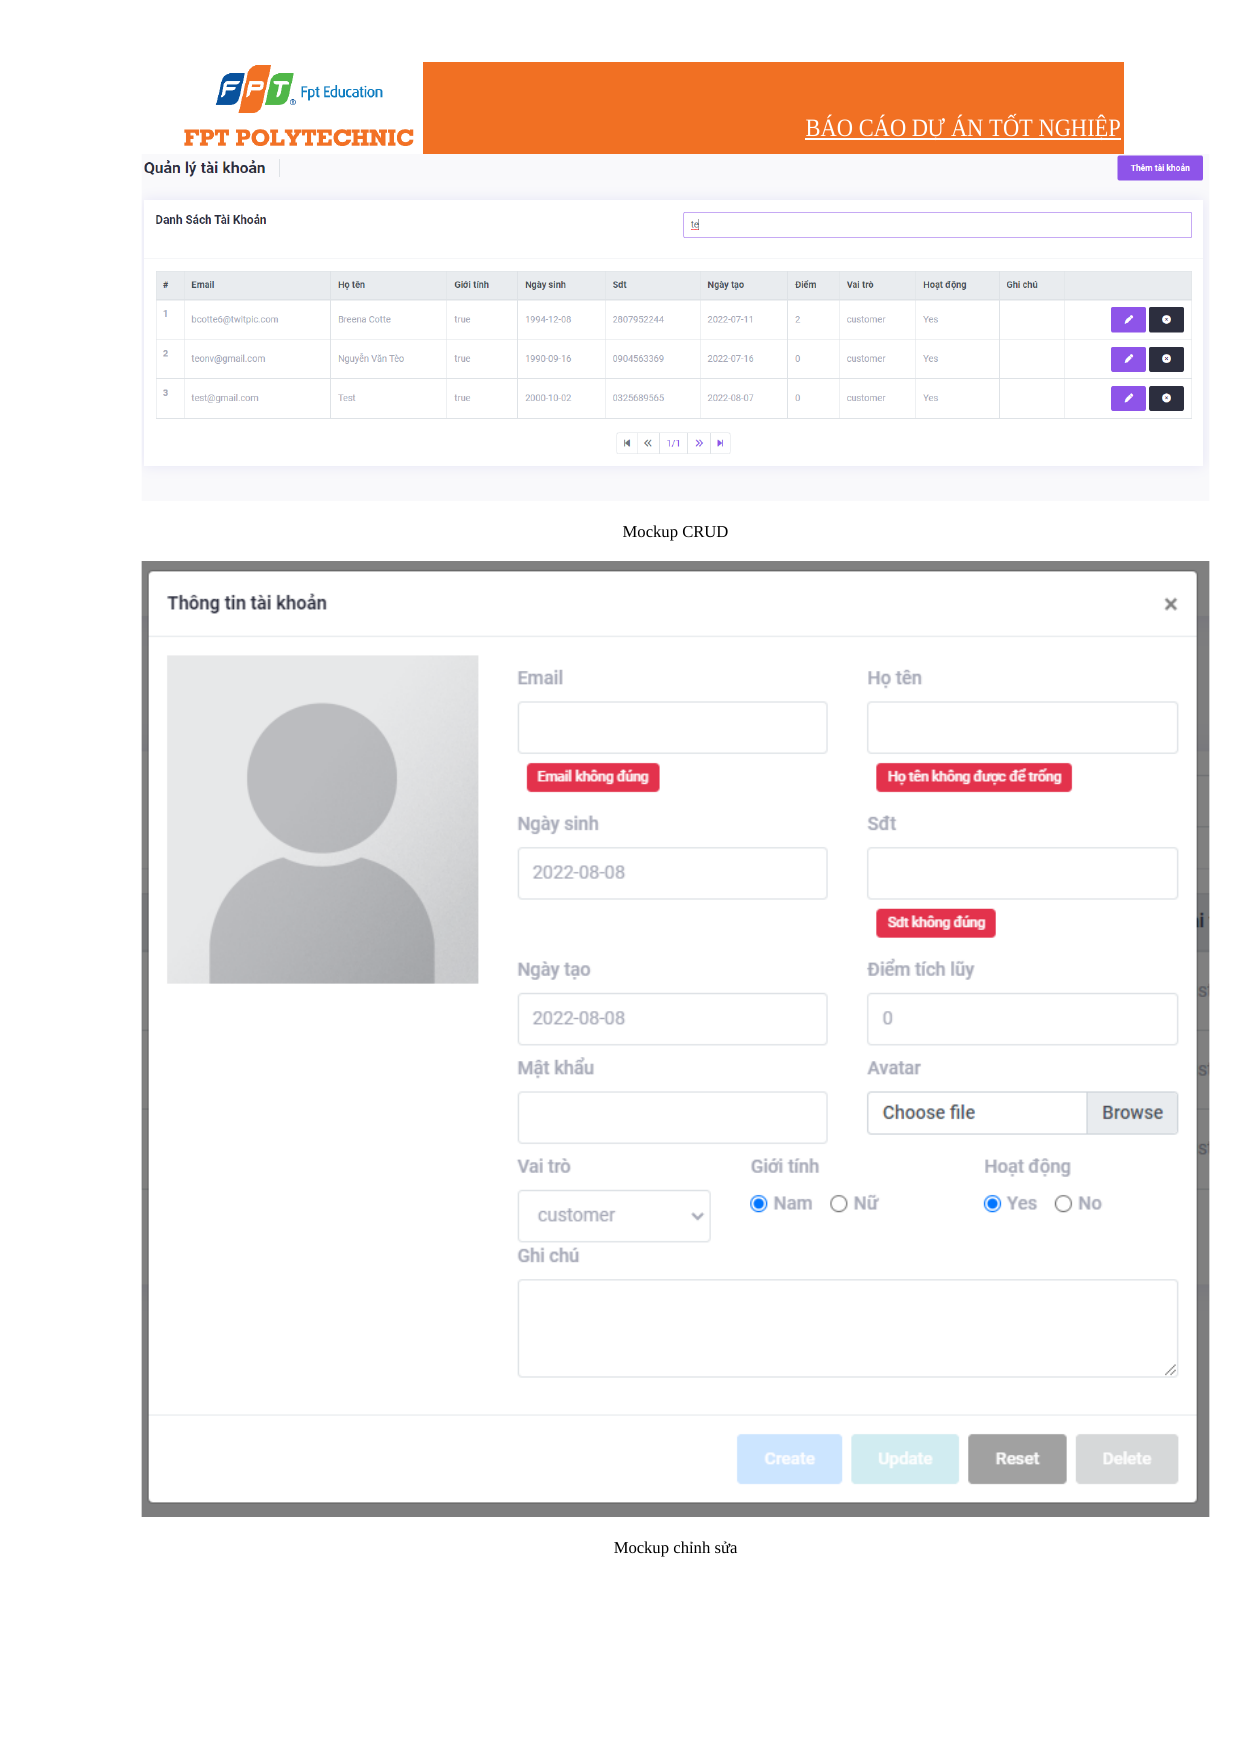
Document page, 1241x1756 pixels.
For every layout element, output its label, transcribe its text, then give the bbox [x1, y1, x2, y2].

picture [141, 154, 1210, 501]
picture [184, 65, 414, 146]
text Mockup CRUD [142, 522, 1209, 541]
picture [141, 561, 1210, 1517]
text Mockup chỉnh sửa [142, 1538, 1209, 1557]
